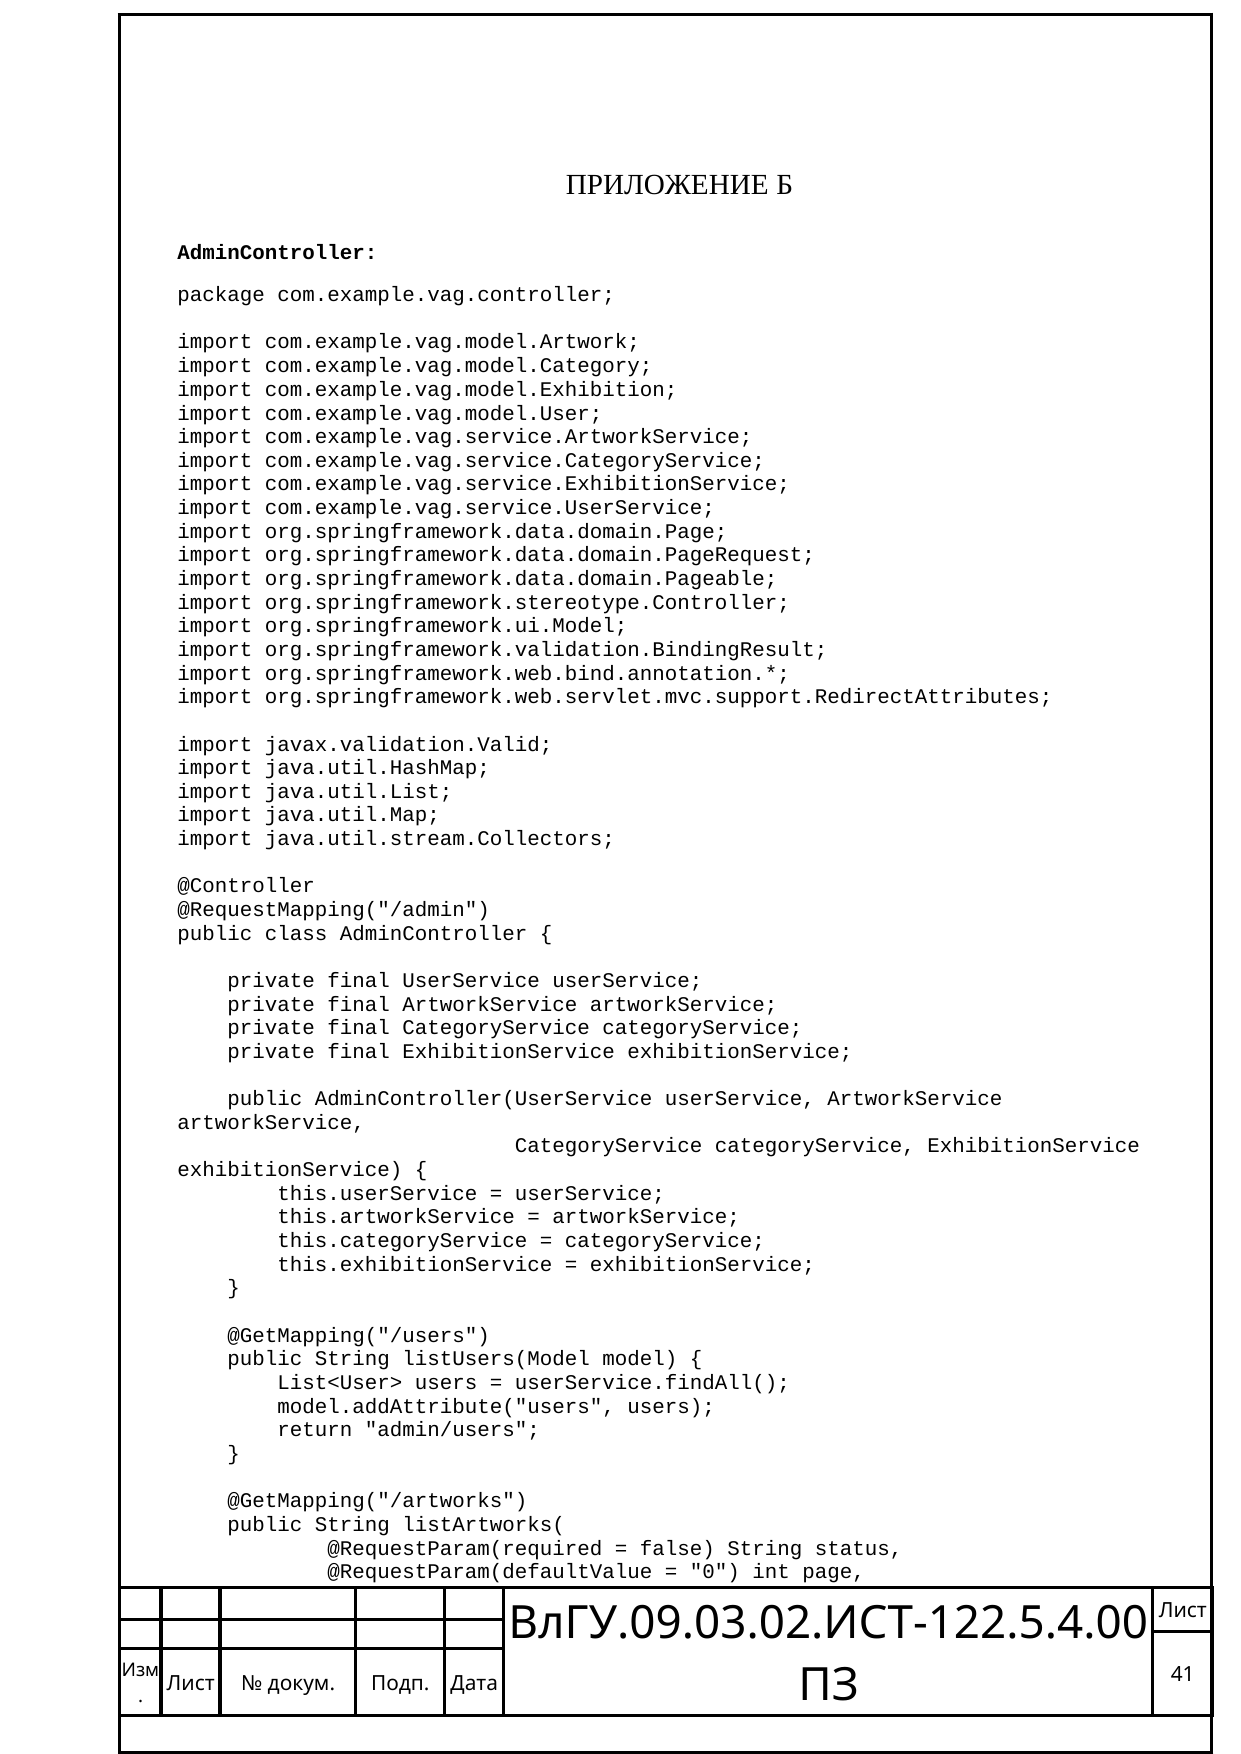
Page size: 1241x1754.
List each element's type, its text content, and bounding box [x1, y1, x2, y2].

subtitle ПРИЛОЖЕНИЕ Б [177, 167, 1181, 200]
text @GetMapping("/users") [177, 1325, 1181, 1348]
text public class AdminController { [177, 923, 1181, 946]
text import org.springframework.web.bind.annotation.*; [177, 663, 1181, 686]
text public String listArtworks( [177, 1514, 1181, 1537]
text import java.util.stream.Collectors; [177, 828, 1181, 852]
text import com.example.vag.model.User; [177, 402, 1181, 426]
text List<User> users = userService.findAll(); [177, 1372, 1181, 1396]
text @GetMapping("/artworks") [177, 1490, 1181, 1514]
text import java.util.Map; [177, 804, 1181, 828]
text import com.example.vag.model.Artwork; [177, 332, 1181, 355]
text @RequestParam(required = false) String status, [177, 1537, 1181, 1561]
text @RequestMapping("/admin") [177, 899, 1181, 923]
text this.exhibitionService = exhibitionService; [177, 1254, 1181, 1277]
text @Controller [177, 875, 1181, 899]
text import com.example.vag.model.Exhibition; [177, 379, 1181, 402]
text import org.springframework.ui.Model; [177, 615, 1181, 639]
text CategoryService categoryService, ExhibitionService exhibitionService) { [177, 1136, 1181, 1183]
text this.categoryService = categoryService; [177, 1230, 1181, 1254]
text private final ArtworkService artworkService; [177, 994, 1181, 1017]
text import com.example.vag.service.CategoryService; [177, 450, 1181, 473]
text } [177, 1277, 1181, 1301]
text import java.util.HashMap; [177, 757, 1181, 781]
text private final UserService userService; [177, 970, 1181, 994]
text import org.springframework.stereotype.Controller; [177, 592, 1181, 615]
text public AdminController(UserService userService, ArtworkService artworkService, [177, 1088, 1181, 1136]
text import com.example.vag.service.ExhibitionService; [177, 473, 1181, 497]
text this.artworkService = artworkService; [177, 1206, 1181, 1230]
text } [177, 1443, 1181, 1467]
text import org.springframework.data.domain.Page; [177, 521, 1181, 544]
text import org.springframework.data.domain.PageRequest; [177, 544, 1181, 568]
text import com.example.vag.service.UserService; [177, 497, 1181, 521]
text import org.springframework.validation.BindingResult; [177, 639, 1181, 663]
text import org.springframework.data.domain.Pageable; [177, 568, 1181, 592]
text this.userService = userService; [177, 1183, 1181, 1206]
text import com.example.vag.service.ArtworkService; [177, 426, 1181, 450]
text private final ExhibitionService exhibitionService; [177, 1041, 1181, 1064]
text public String listUsers(Model model) { [177, 1348, 1181, 1372]
text private final CategoryService categoryService; [177, 1017, 1181, 1041]
text @RequestParam(defaultValue = "0") int page, [177, 1561, 1181, 1585]
text import org.springframework.web.servlet.mvc.support.RedirectAttributes; [177, 686, 1181, 710]
text model.addAttribute("users", users); [177, 1396, 1181, 1419]
text return "admin/users"; [177, 1419, 1181, 1443]
text import com.example.vag.model.Category; [177, 355, 1181, 379]
text AdminController: [177, 242, 1181, 266]
text import javax.validation.Valid; [177, 733, 1181, 757]
text package com.example.vag.controller; [177, 284, 1181, 308]
text import java.util.List; [177, 781, 1181, 804]
